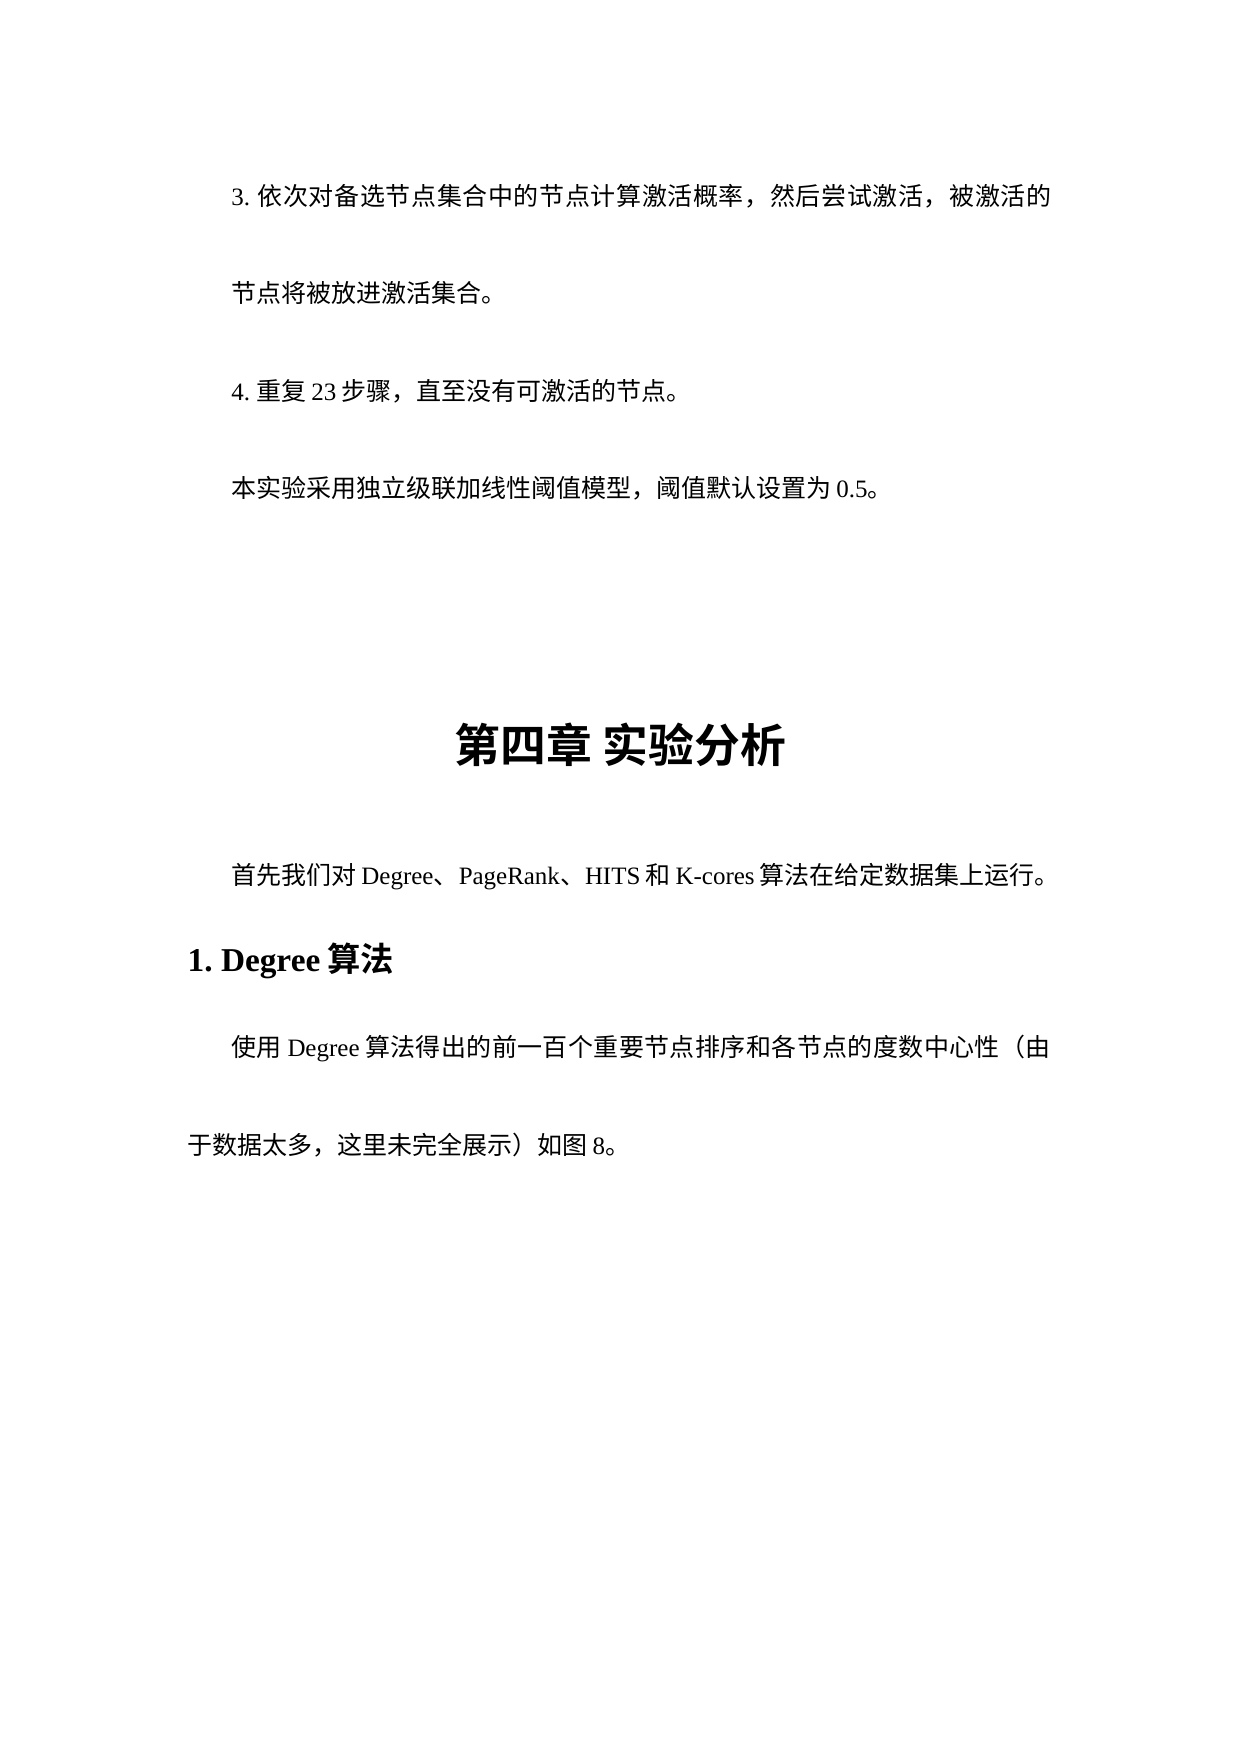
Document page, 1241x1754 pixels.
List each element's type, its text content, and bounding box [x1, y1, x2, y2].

list 1. Degree算法 [187, 924, 1053, 989]
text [231, 162, 1053, 568]
text 第四章 实验分析 [187, 694, 1053, 792]
text 使用Degree算法得出的前一百个重要节点排序和各节点的度数中心性（由于数据太多，这里未完全展示）如图8。 [187, 1013, 1053, 1176]
text 首先我们对Degree、PageRank、HITS和K-cores算法在给定数据集上运行。 [187, 841, 1053, 906]
